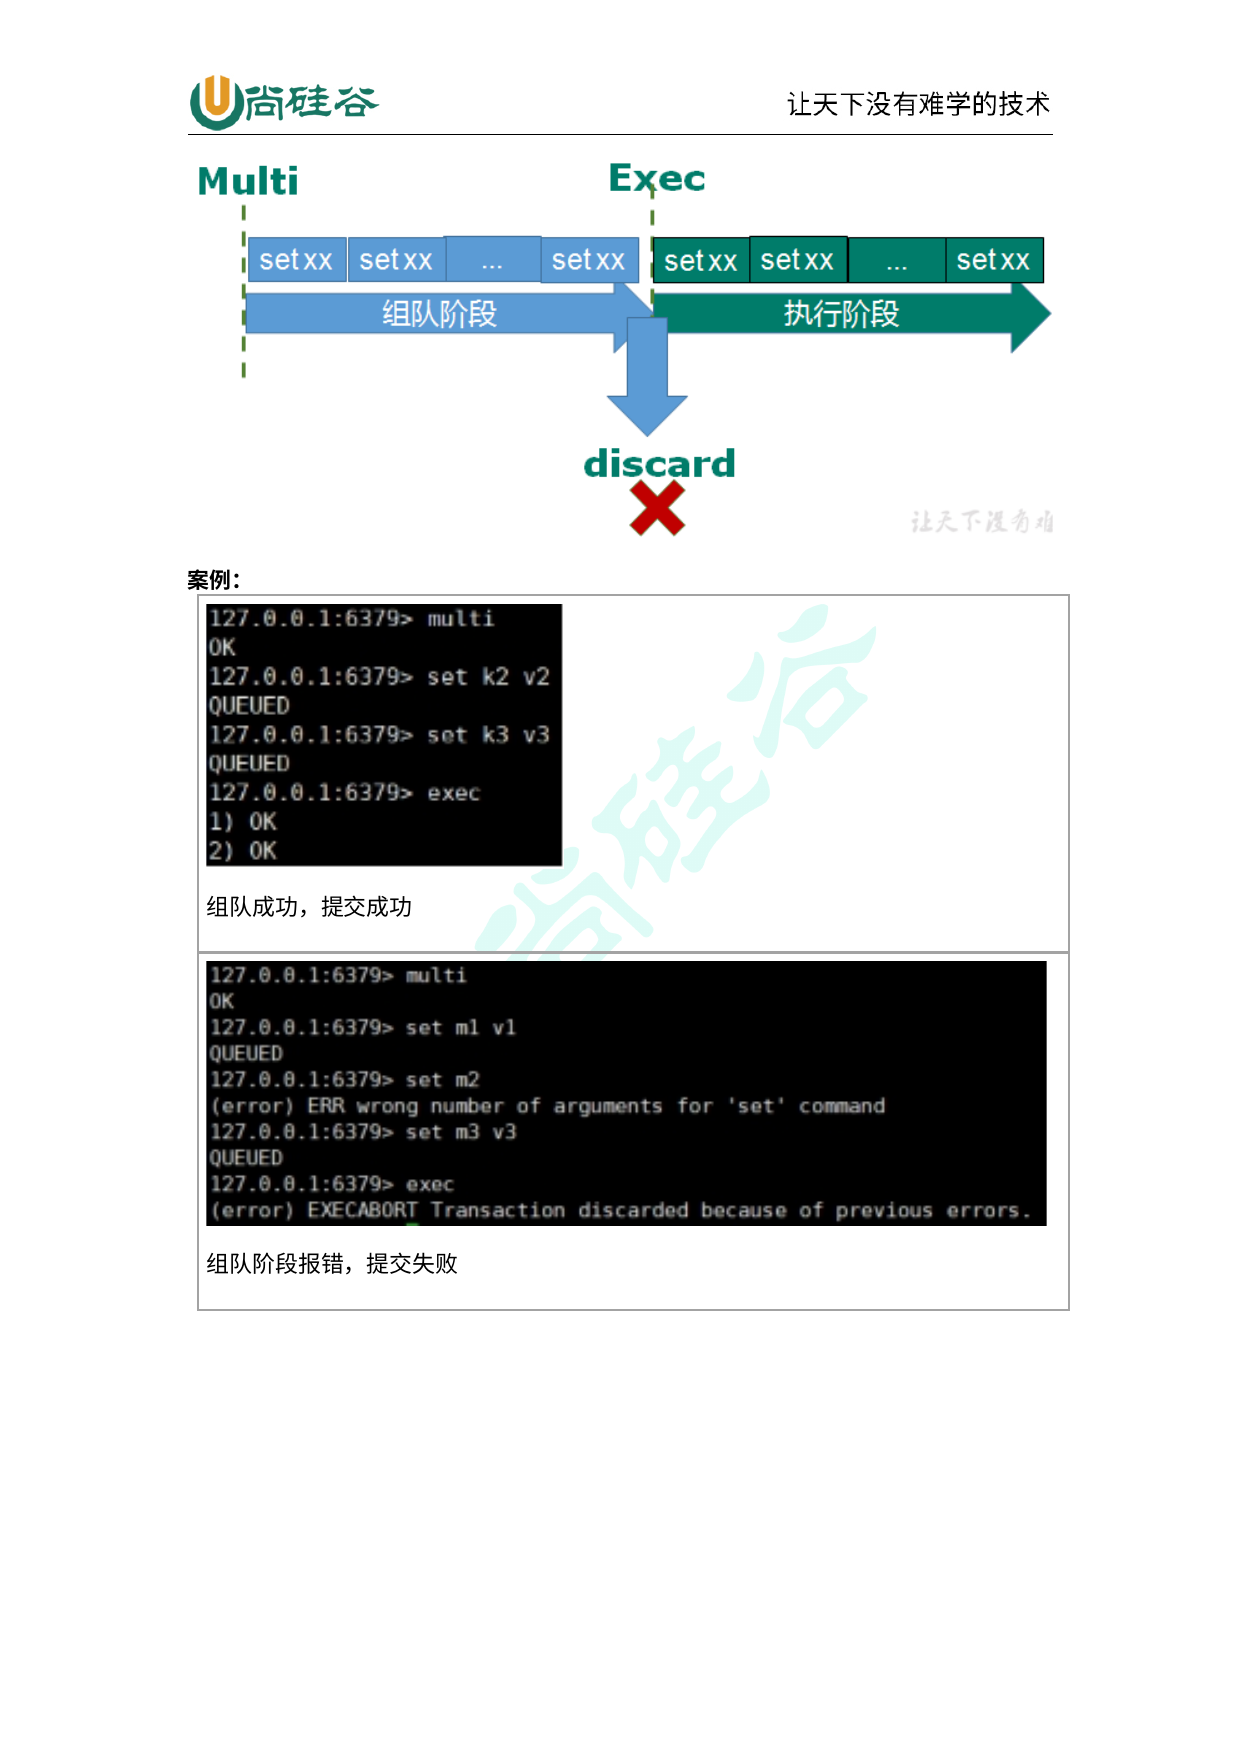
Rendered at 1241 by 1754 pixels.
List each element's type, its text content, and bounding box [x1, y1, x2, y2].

text 案例： [187, 563, 1053, 594]
table_header 组队成功，提交成功 [199, 596, 1068, 951]
picture [187, 73, 1053, 132]
picture [187, 156, 1053, 542]
picture [206, 604, 564, 869]
picture [206, 961, 1047, 1226]
table_cell 组队阶段报错，提交失败 [199, 954, 1068, 1308]
